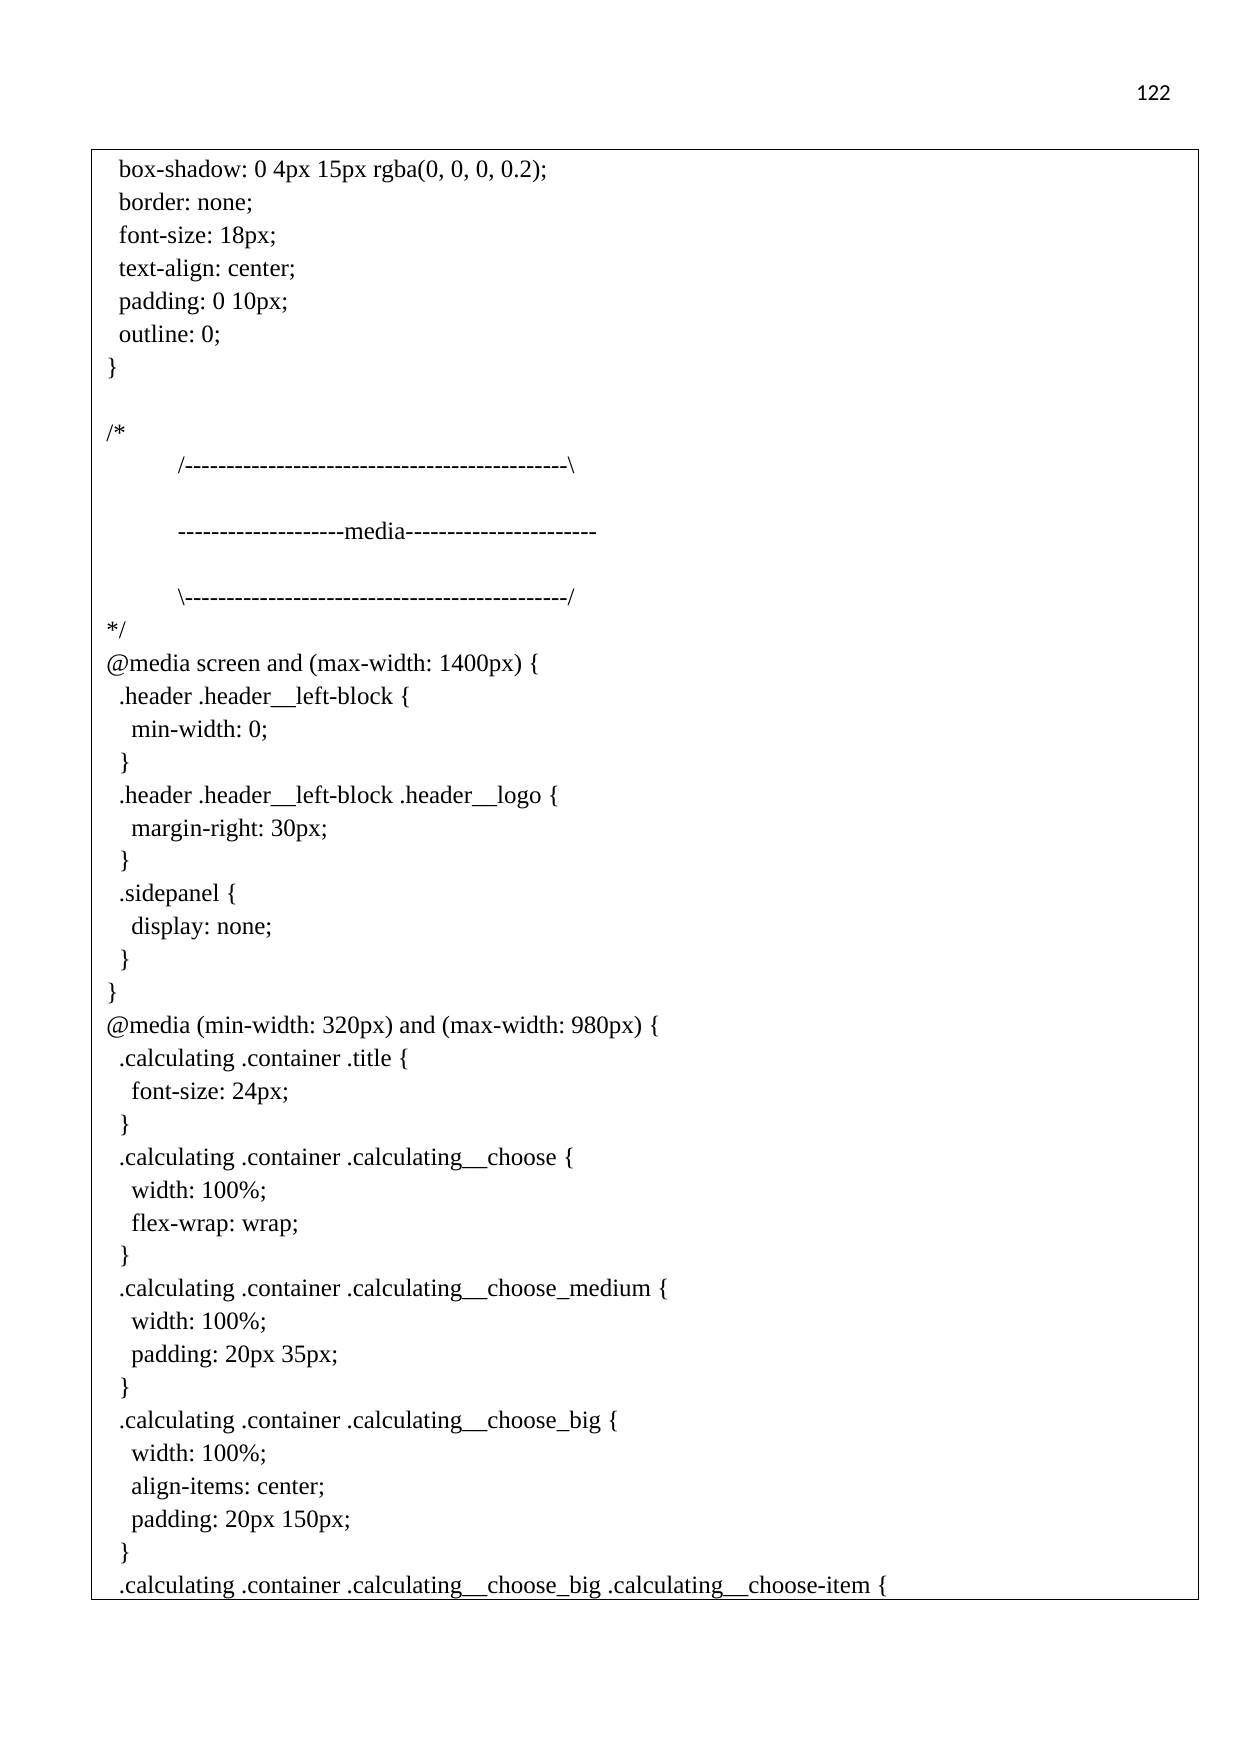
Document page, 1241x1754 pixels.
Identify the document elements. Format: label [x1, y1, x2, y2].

table_header [92, 150, 1198, 1598]
